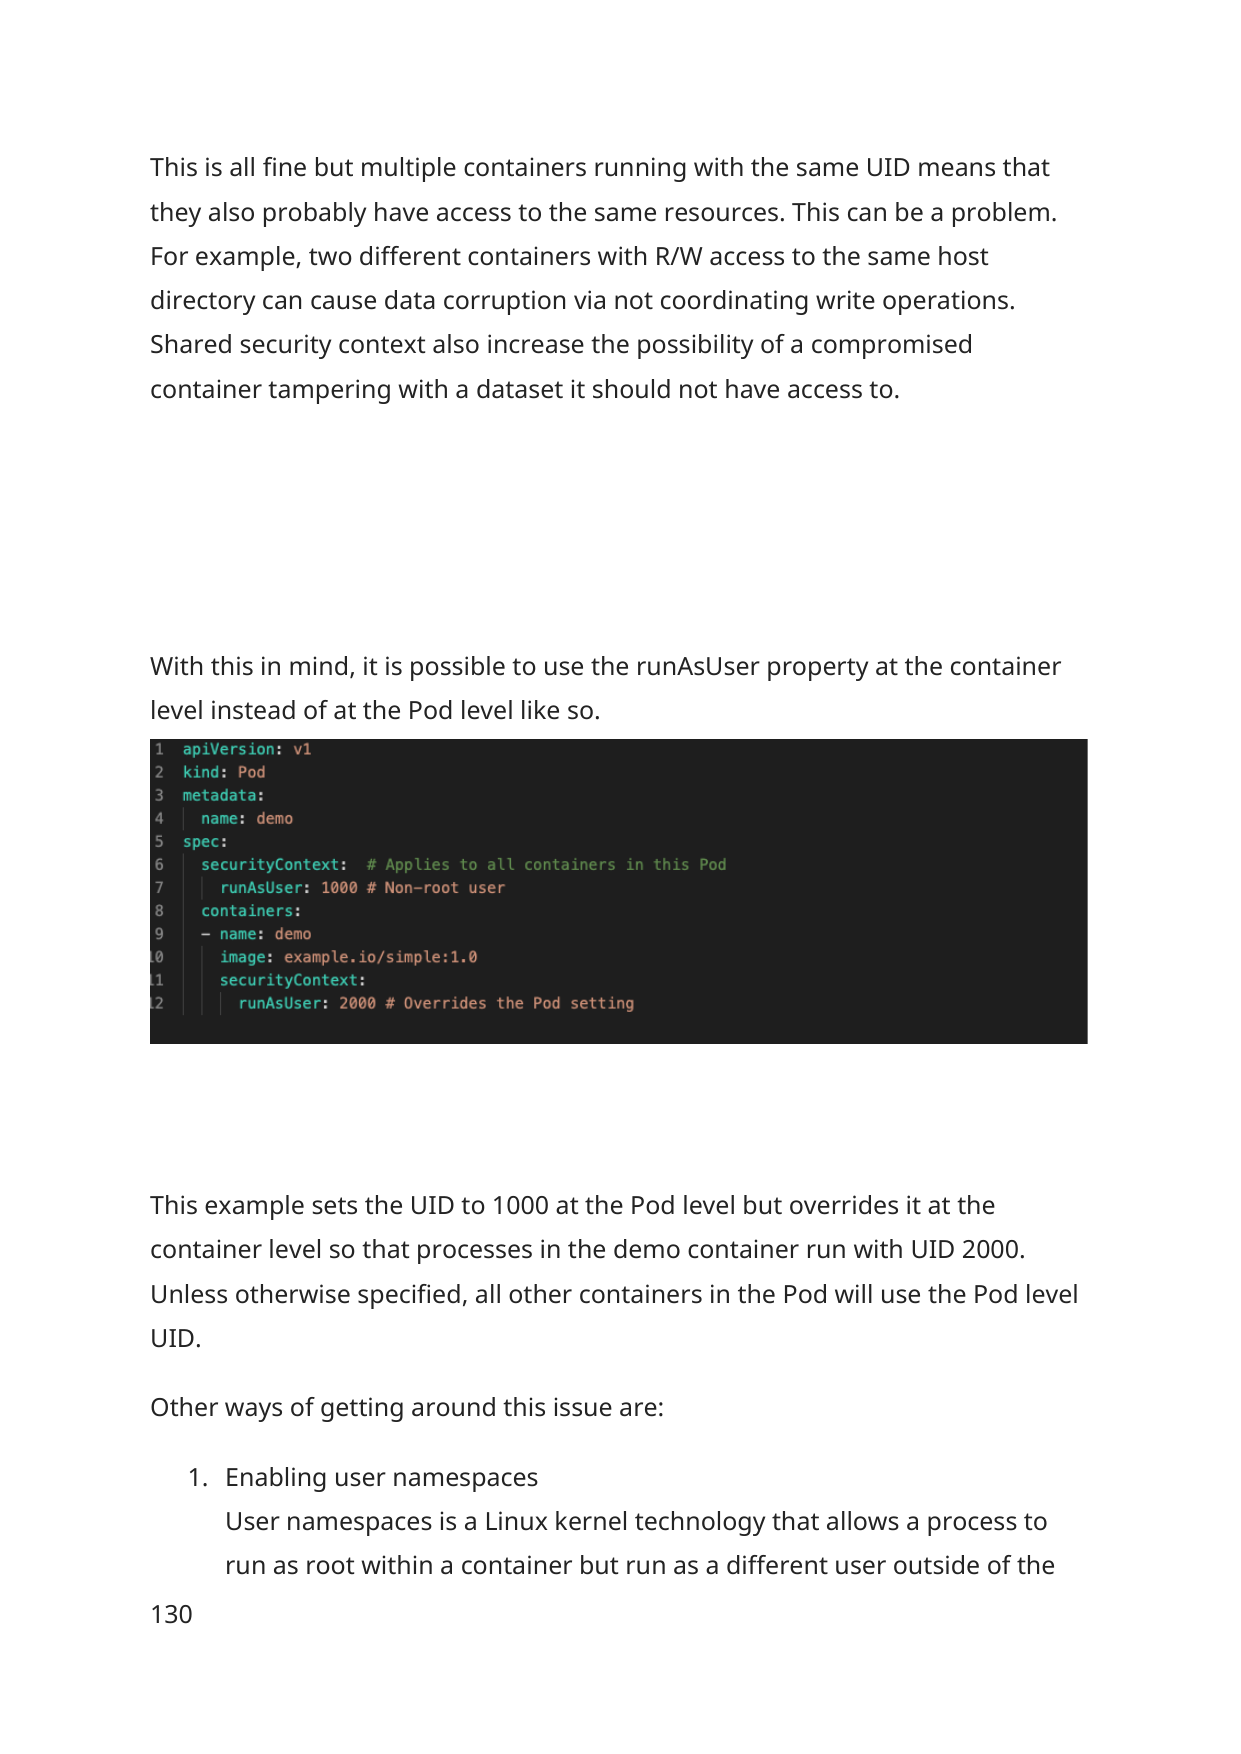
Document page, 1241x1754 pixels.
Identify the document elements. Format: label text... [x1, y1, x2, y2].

picture [150, 739, 1087, 1044]
text This example sets the UID to 1000 at the Pod level but overrides it at the container level so that processes in the demo container run with UID 2000. Unless otherwise specified, all other containers in the Pod will use the Pod level UID. [150, 1188, 1090, 1355]
text This is all fine but multiple containers running with the same UID means that they also probably have access to the same resources. This can be a problem. For example, two different containers with R/W access to the same host directory can cause data corruption via not coordinating write operations. Shared security context also increase the possibility of a compromised container tampering with a dataset it should not have access to. [150, 150, 1090, 405]
list Enabling user namespaces [187, 1459, 1090, 1493]
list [225, 1503, 1090, 1582]
text With this in mind, it is possible to use the runAsUser property at the container level instead of at the Pod level like so. [150, 648, 1090, 727]
text Other ways of getting around this issue are: [150, 1390, 1090, 1424]
